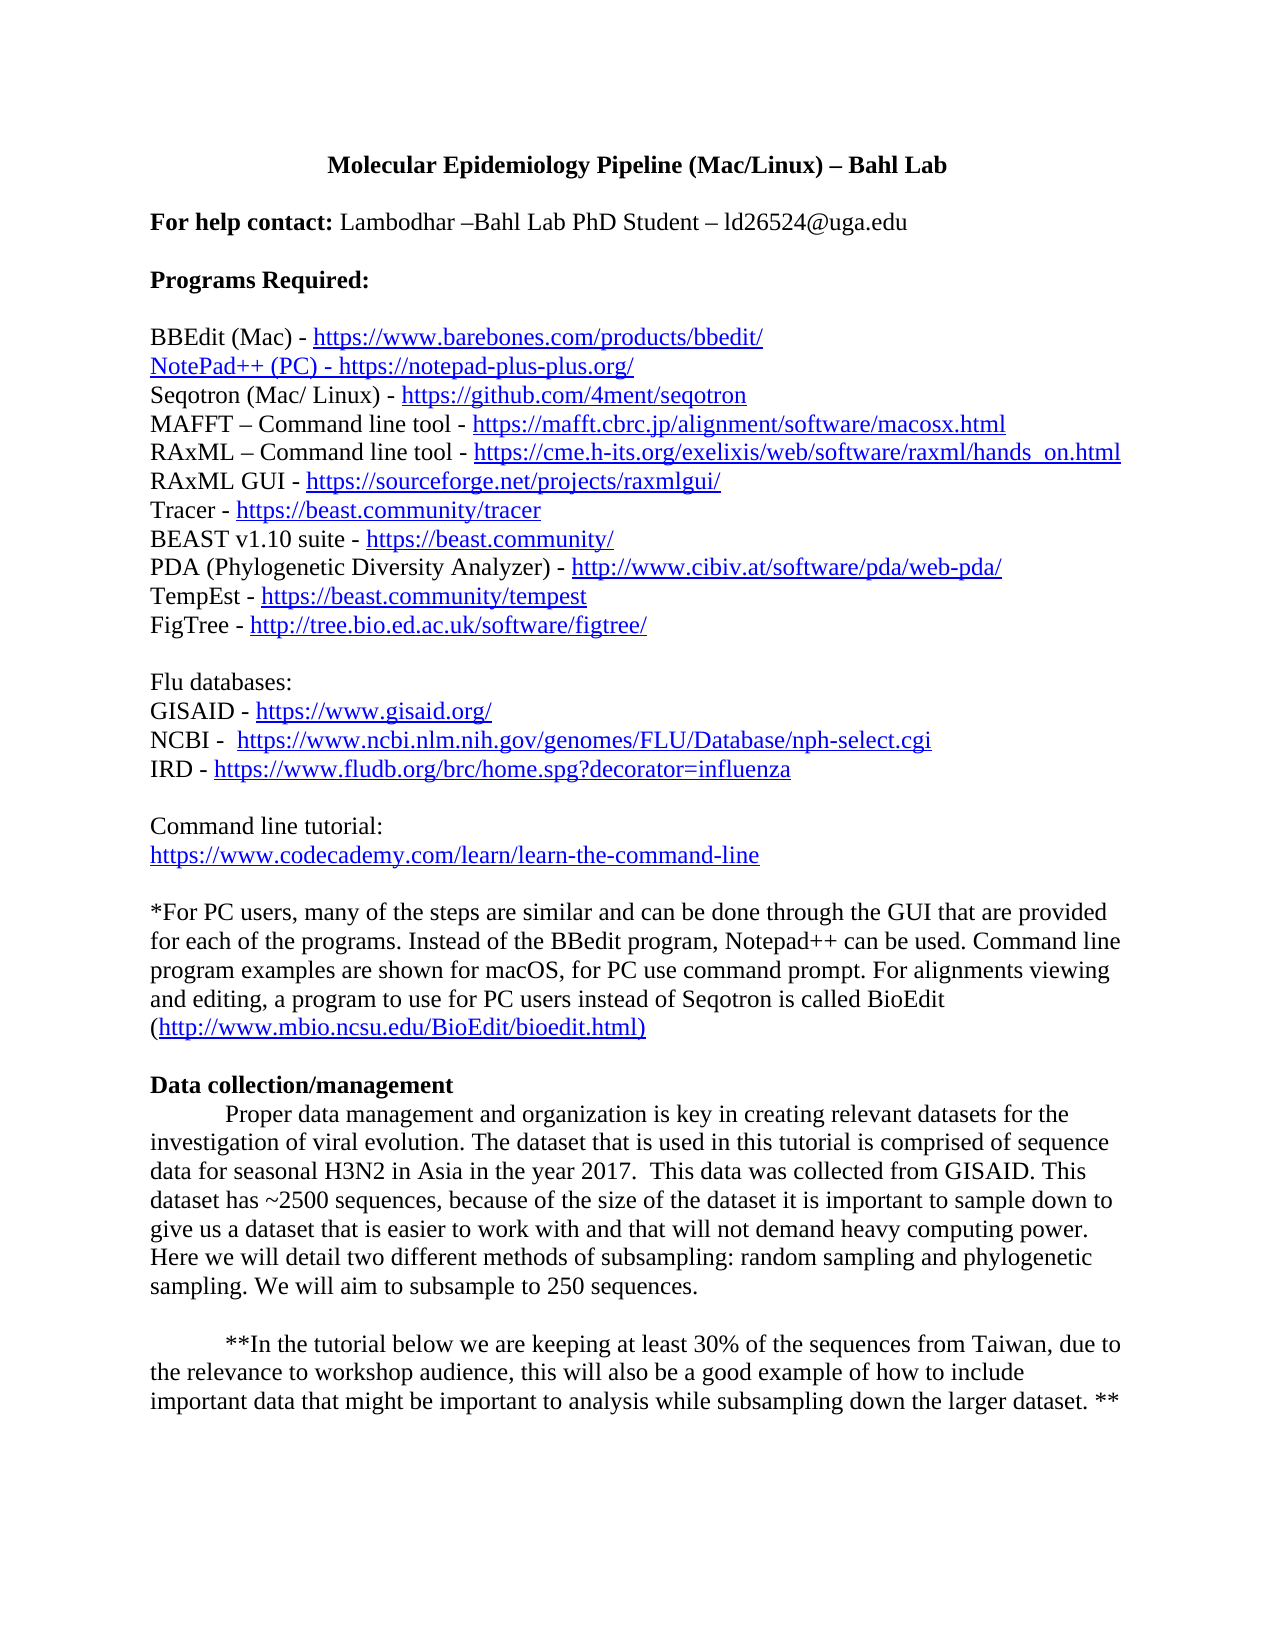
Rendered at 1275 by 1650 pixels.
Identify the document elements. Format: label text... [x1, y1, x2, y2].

text Programs Required: [150, 265, 1125, 294]
text BEAST v1.10 suite - https://beast.community/ [150, 524, 1125, 552]
text IRD - https://www.fludb.org/brc/home.spg?decorator=influenza [150, 754, 1125, 782]
text Data collection/management [150, 1070, 1125, 1099]
text https://www.codecademy.com/learn/learn-the-command-line [150, 840, 1125, 869]
text NCBI - https://www.ncbi.nlm.nih.gov/genomes/FLU/Database/nph-select.cgi [150, 725, 1125, 754]
text **In the tutorial below we are keeping at least 30% of the sequences from Taiwan, due to the relevance to workshop audience, this will also be a good example of how to include important data that might be important to analysis while subsampling down the larger dataset. ** [150, 1329, 1125, 1415]
text Seqotron (Mac/ Linux) - https://github.com/4ment/seqotron [150, 380, 1125, 409]
text *For PC users, many of the steps are similar and can be done through the GUI that are provided for each of the programs. Instead of the BBedit program, Notepad++ can be used. Command line program examples are shown for macOS, for PC use command prompt. For alignments viewing and editing, a program to use for PC users instead of Seqotron is called BioEdit (http://www.mbio.ncsu.edu/BioEdit/bioedit.html) [150, 897, 1125, 1041]
text RAxML – Command line tool - https://cme.h-its.org/exelixis/web/software/raxml/hands_on.html [150, 437, 1125, 466]
text RAxML GUI - https://sourceforge.net/projects/raxmlgui/ [150, 466, 1125, 495]
text NotePad++ (PC) - https://notepad-plus-plus.org/ [150, 351, 1125, 380]
text MAFFT – Command line tool - https://mafft.cbrc.jp/alignment/software/macosx.html [150, 409, 1125, 437]
text PDA (Phylogenetic Diversity Analyzer) - http://www.cibiv.at/software/pda/web-pda/ [150, 552, 1125, 581]
text GISAID - https://www.gisaid.org/ [150, 696, 1125, 725]
text For help contact: Lambodhar –Bahl Lab PhD Student – ld26524@uga.edu [150, 207, 1125, 236]
text Tracer - https://beast.community/tracer [150, 495, 1125, 524]
text TempEst - https://beast.community/tempest [150, 581, 1125, 610]
text Command line tutorial: [150, 811, 1125, 840]
text Flu databases: [150, 667, 1125, 696]
text BBEdit (Mac) - https://www.barebones.com/products/bbedit/ [150, 322, 1125, 351]
text Molecular Epidemiology Pipeline (Mac/Linux) – Bahl Lab [150, 150, 1125, 179]
text Proper data management and organization is key in creating relevant datasets for the investigation of viral evolution. The dataset that is used in this tutorial is comprised of sequence data for seasonal H3N2 in Asia in the year 2017. This data was collected from GISAID. This dataset has ~2500 sequences, because of the size of the dataset it is important to sample down to give us a dataset that is easier to work with and that will not demand heavy computing power. Here we will detail two different methods of subsampling: random sampling and phylogenetic sampling. We will aim to subsample to 250 sequences. [150, 1099, 1125, 1300]
text FigTree - http://tree.bio.ed.ac.uk/software/figtree/ [150, 610, 1125, 639]
